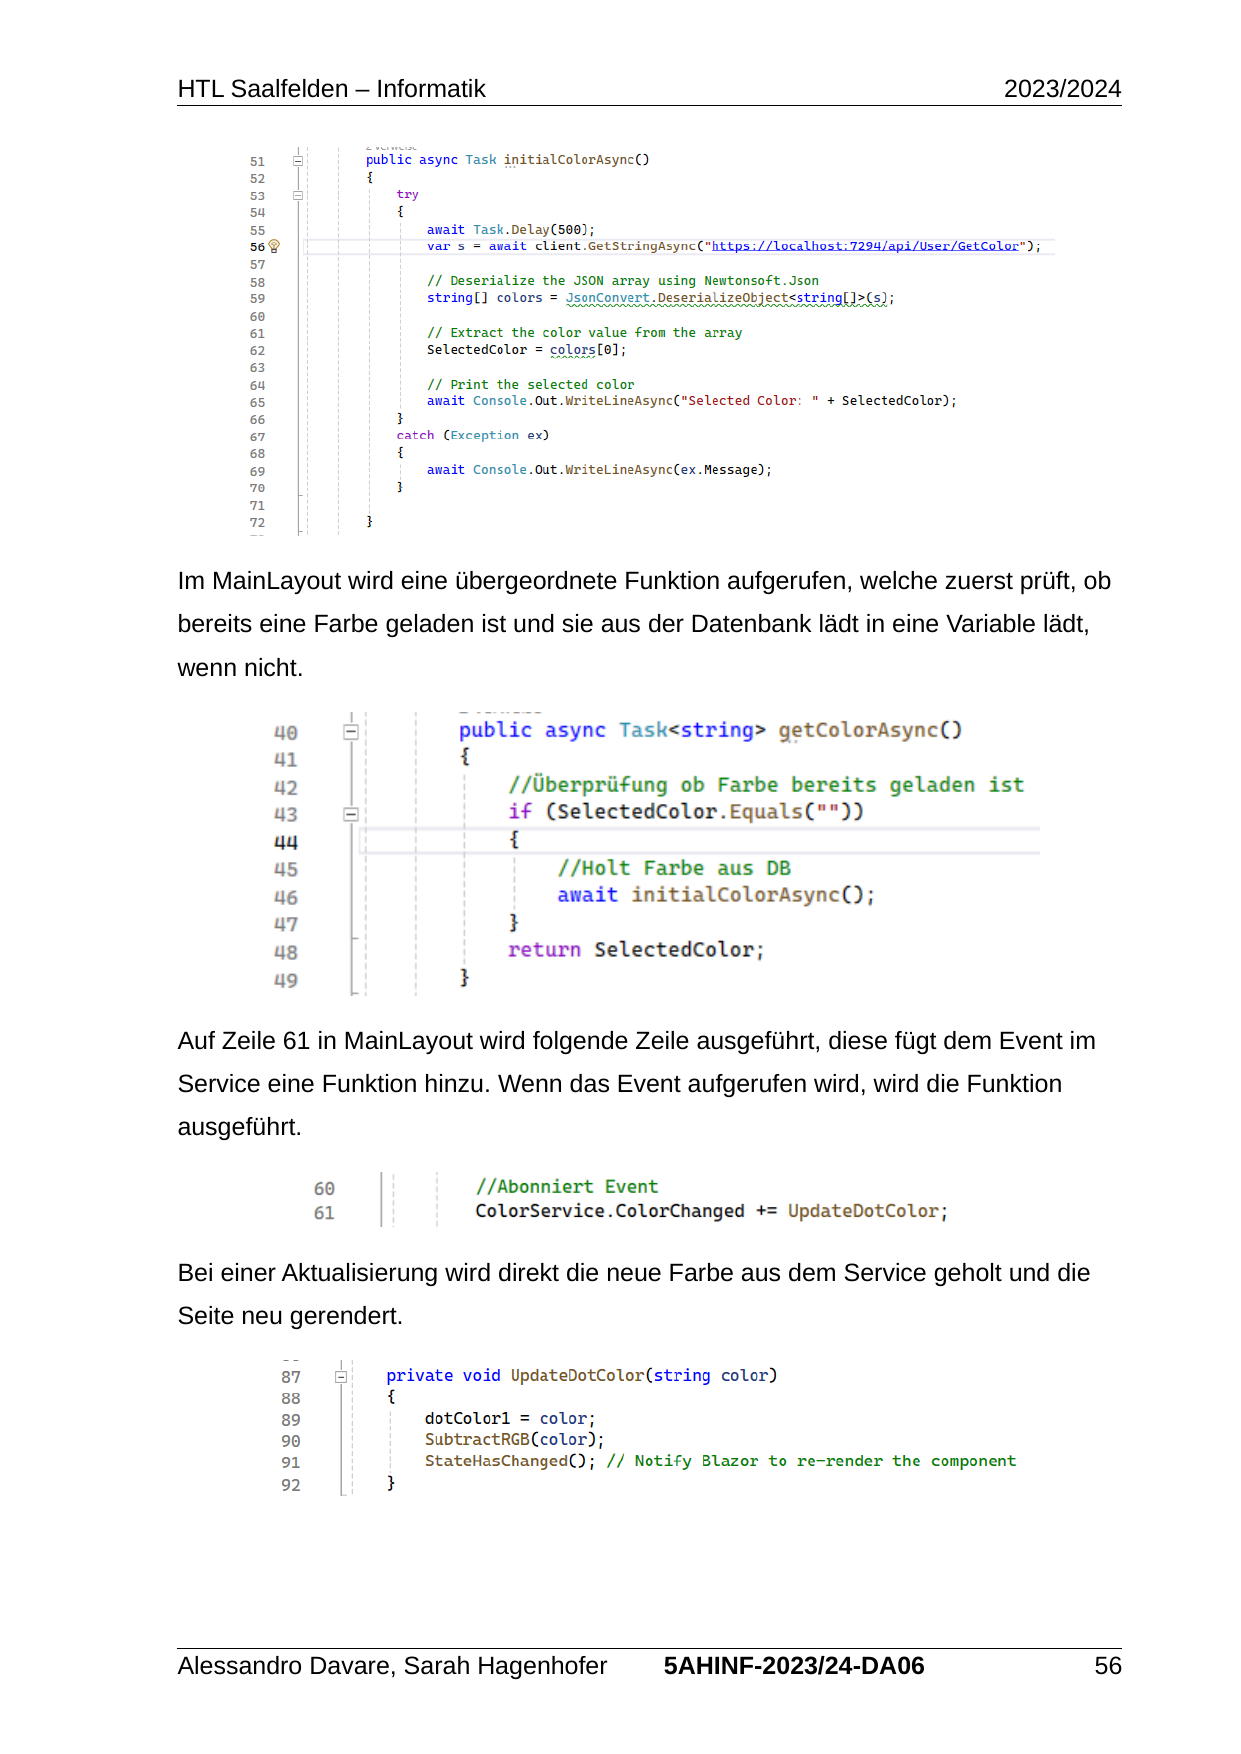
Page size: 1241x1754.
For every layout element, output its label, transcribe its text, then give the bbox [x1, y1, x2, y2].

text Auf Zeile 61 in MainLayout wird folgende Zeile ausgeführt, diese fügt dem Event im Service eine Funktion hinzu. Wenn das Event aufgerufen wird, wird die Funktion ausgeführt. [177, 1026, 1122, 1141]
picture [259, 712, 1041, 996]
picture [305, 1172, 995, 1227]
text Im MainLayout wird eine übergeordnete Funktion aufgerufen, welche zuerst prüft, ob bereits eine Farbe geladen ist und sie aus der Datenbank lädt in eine Variable lädt, wenn nicht. [177, 566, 1122, 681]
picture [276, 1360, 1023, 1496]
picture [244, 147, 1055, 536]
text Bei einer Aktualisierung wird direkt die neue Farbe aus dem Service geholt und die Seite neu gerendert. [177, 1258, 1122, 1329]
